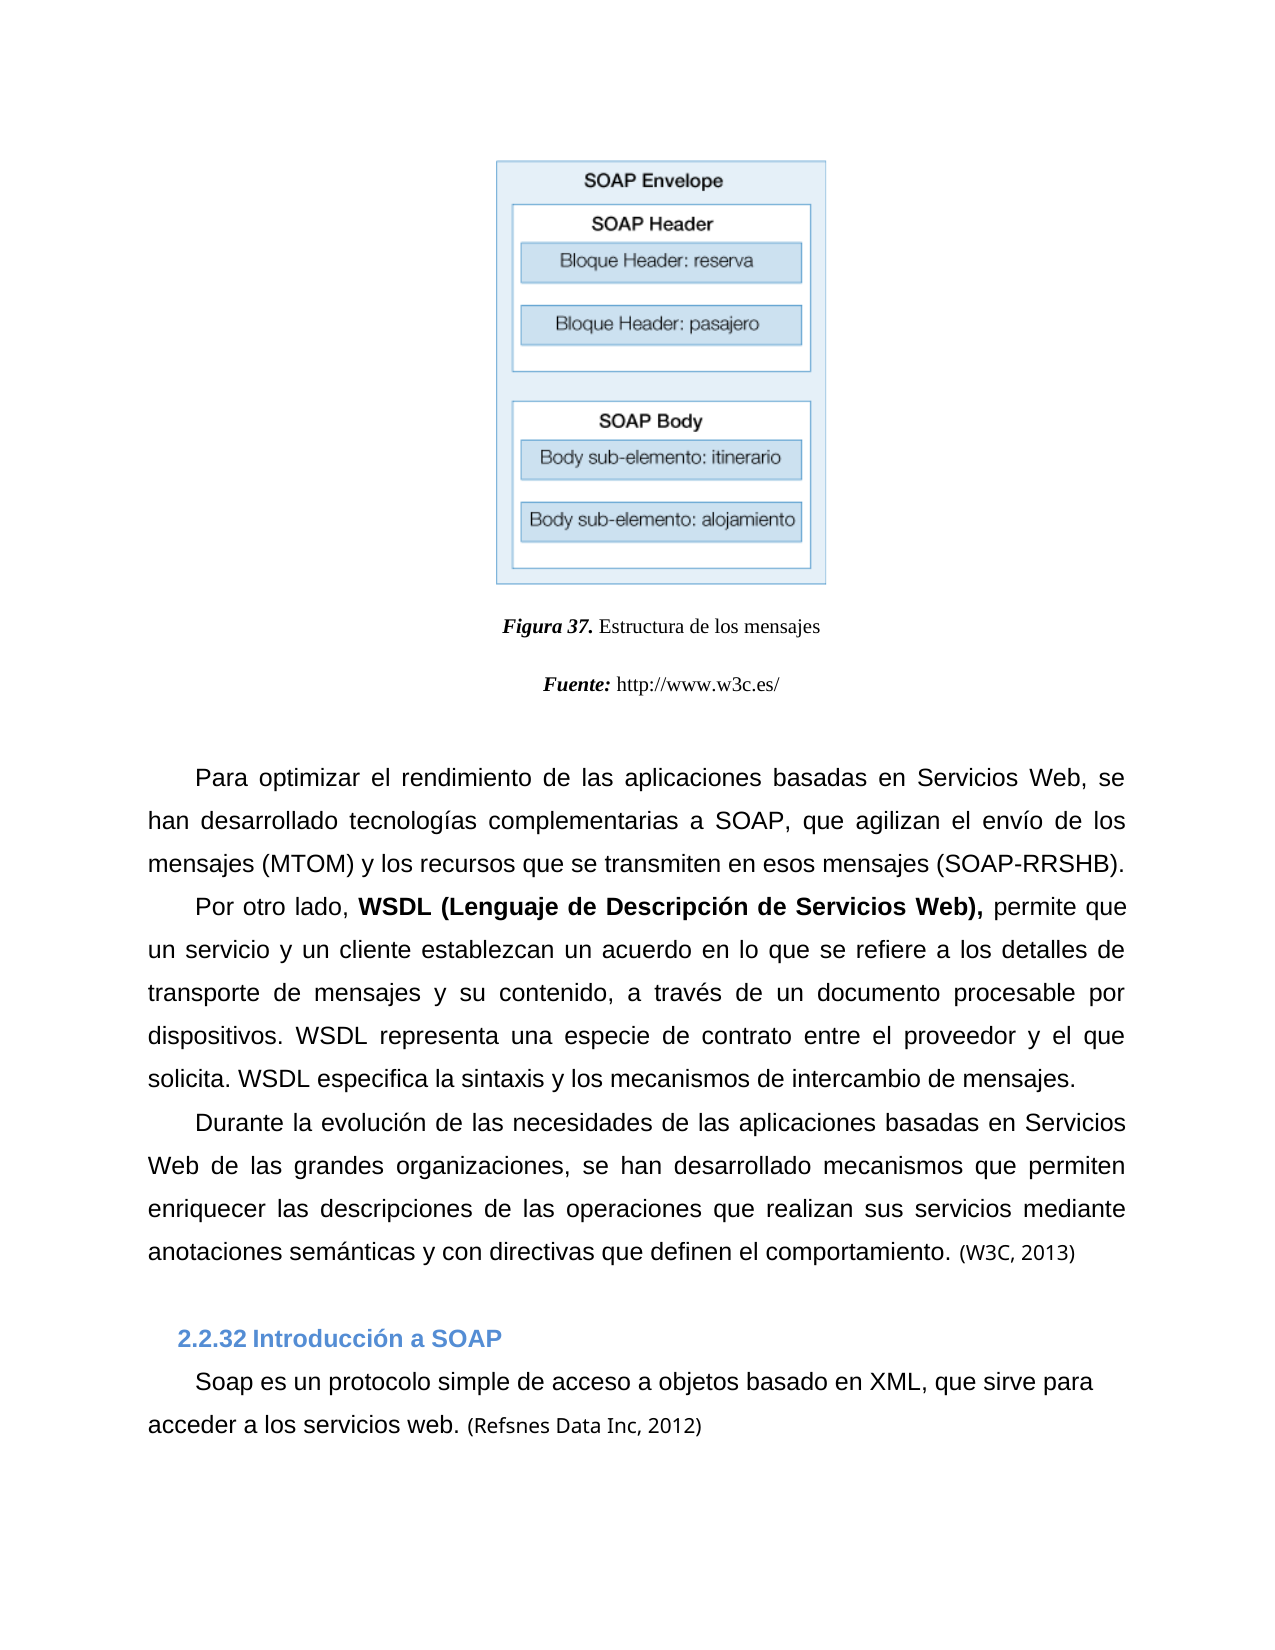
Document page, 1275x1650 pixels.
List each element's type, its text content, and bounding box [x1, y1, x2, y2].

text Por otro lado, WSDL (Lenguaje de Descripción de Servicios Web), permite que un servicio y un cliente establezcan un acuerdo en lo que se refiere a los detalles de transporte de mensajes y su contenido, a través de un documento procesable por dispositivos. WSDL representa una especie de contrato entre el proveedor y el que solicita. WSDL especifica la sintaxis y los mecanismos de intercambio de mensajes. [148, 892, 1127, 1093]
text Durante la evolución de las necesidades de las aplicaciones basadas en Servicios Web de las grandes organizaciones, se han desarrollado mecanismos que permiten enriquecer las descripciones de las operaciones que realizan sus servicios mediante anotaciones semánticas y con directivas que definen el comportamiento. [148, 1108, 1127, 1267]
subtitle Introducción a SOAP [177, 1324, 1127, 1353]
text Figura 37. Estructura de los mensajes [148, 614, 1127, 638]
text Para optimizar el rendimiento de las aplicaciones basadas en Servicios Web, se han desarrollado tecnologías complementarias a SOAP, que agilizan el envío de los mensajes (MTOM) y los recursos que se transmiten en esos mensajes (SOAP-RRSHB). [148, 763, 1127, 878]
picture [496, 160, 827, 586]
text Soap es un protocolo simple de acceso a objetos basado en XML, que sirve para acceder a los servicios web. [148, 1367, 1127, 1440]
